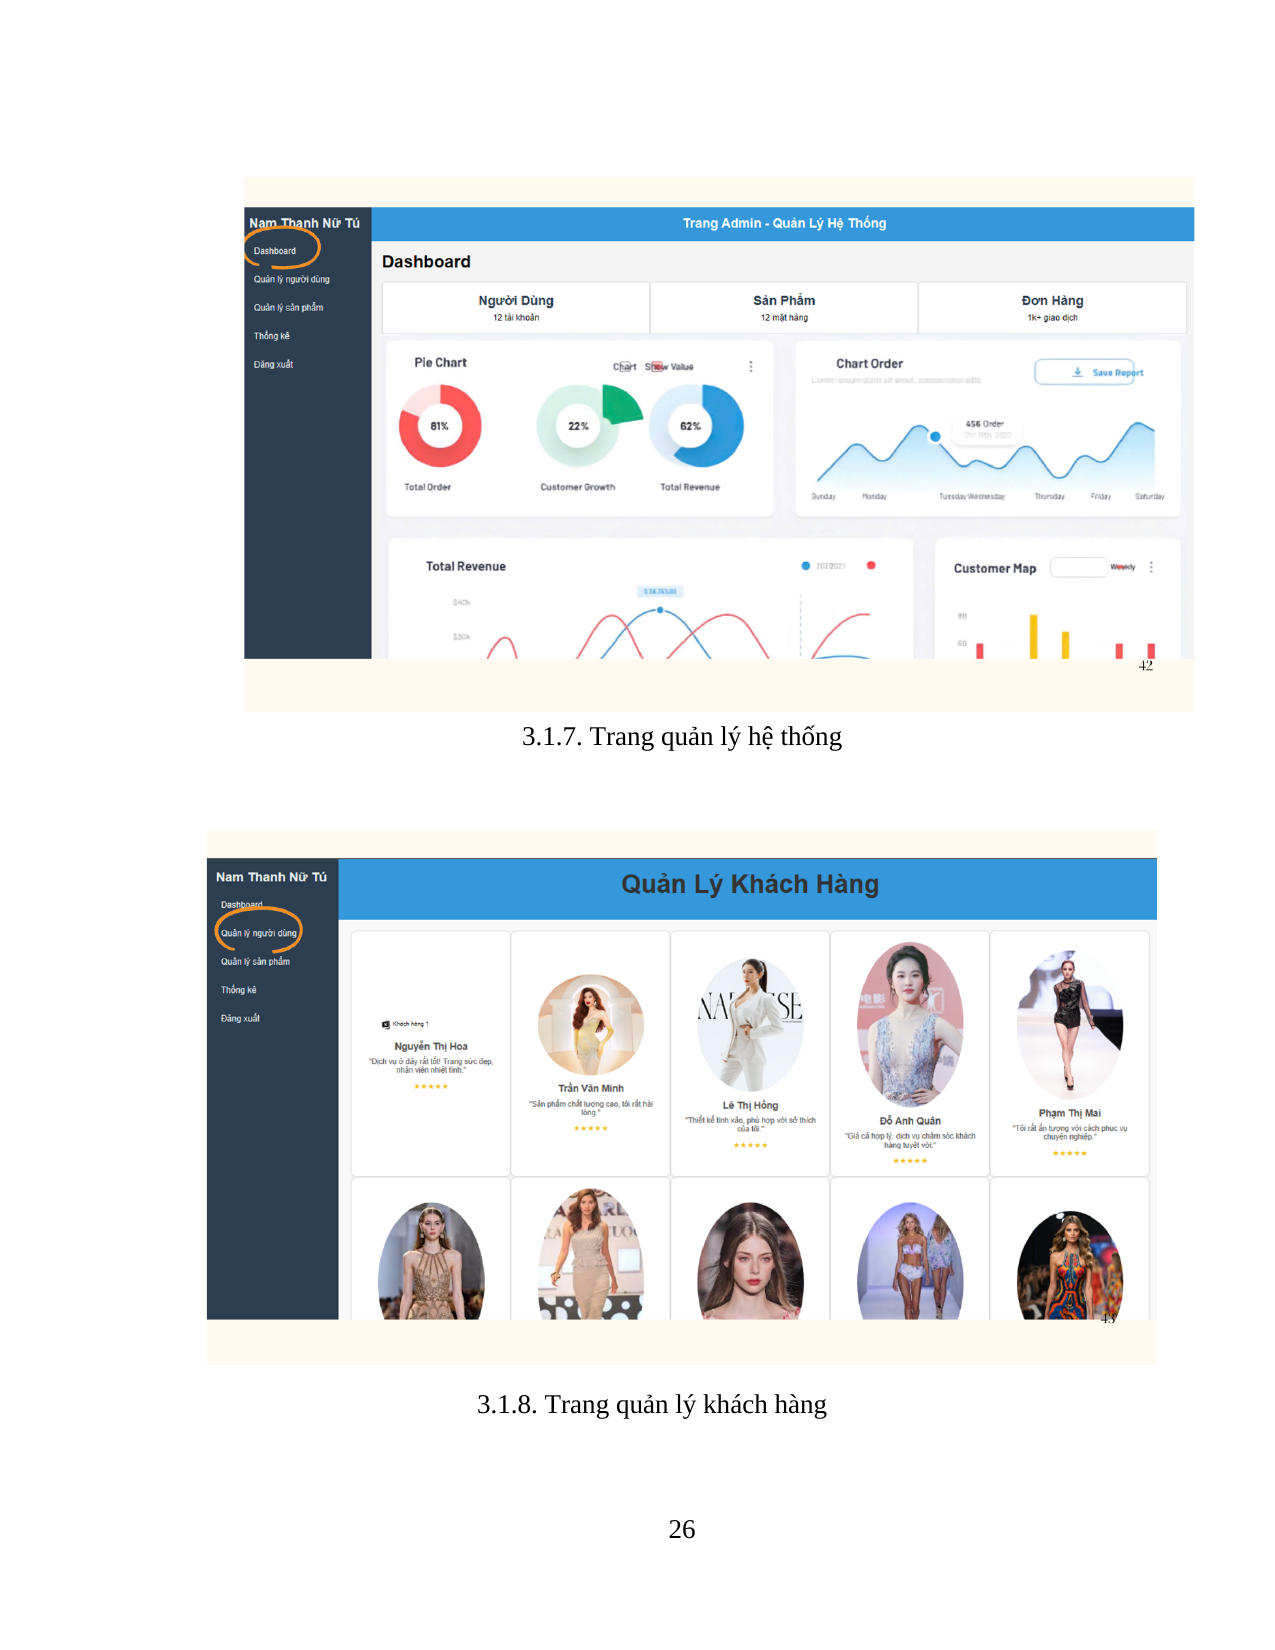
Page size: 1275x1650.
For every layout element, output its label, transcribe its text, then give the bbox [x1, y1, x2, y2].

text 3.1.8. Trang quản lý khách hàng [477, 1388, 1157, 1419]
picture [206, 830, 1157, 1365]
list 3.1.7. Trang quản lý hệ thống [282, 720, 1157, 751]
picture [244, 177, 1195, 712]
